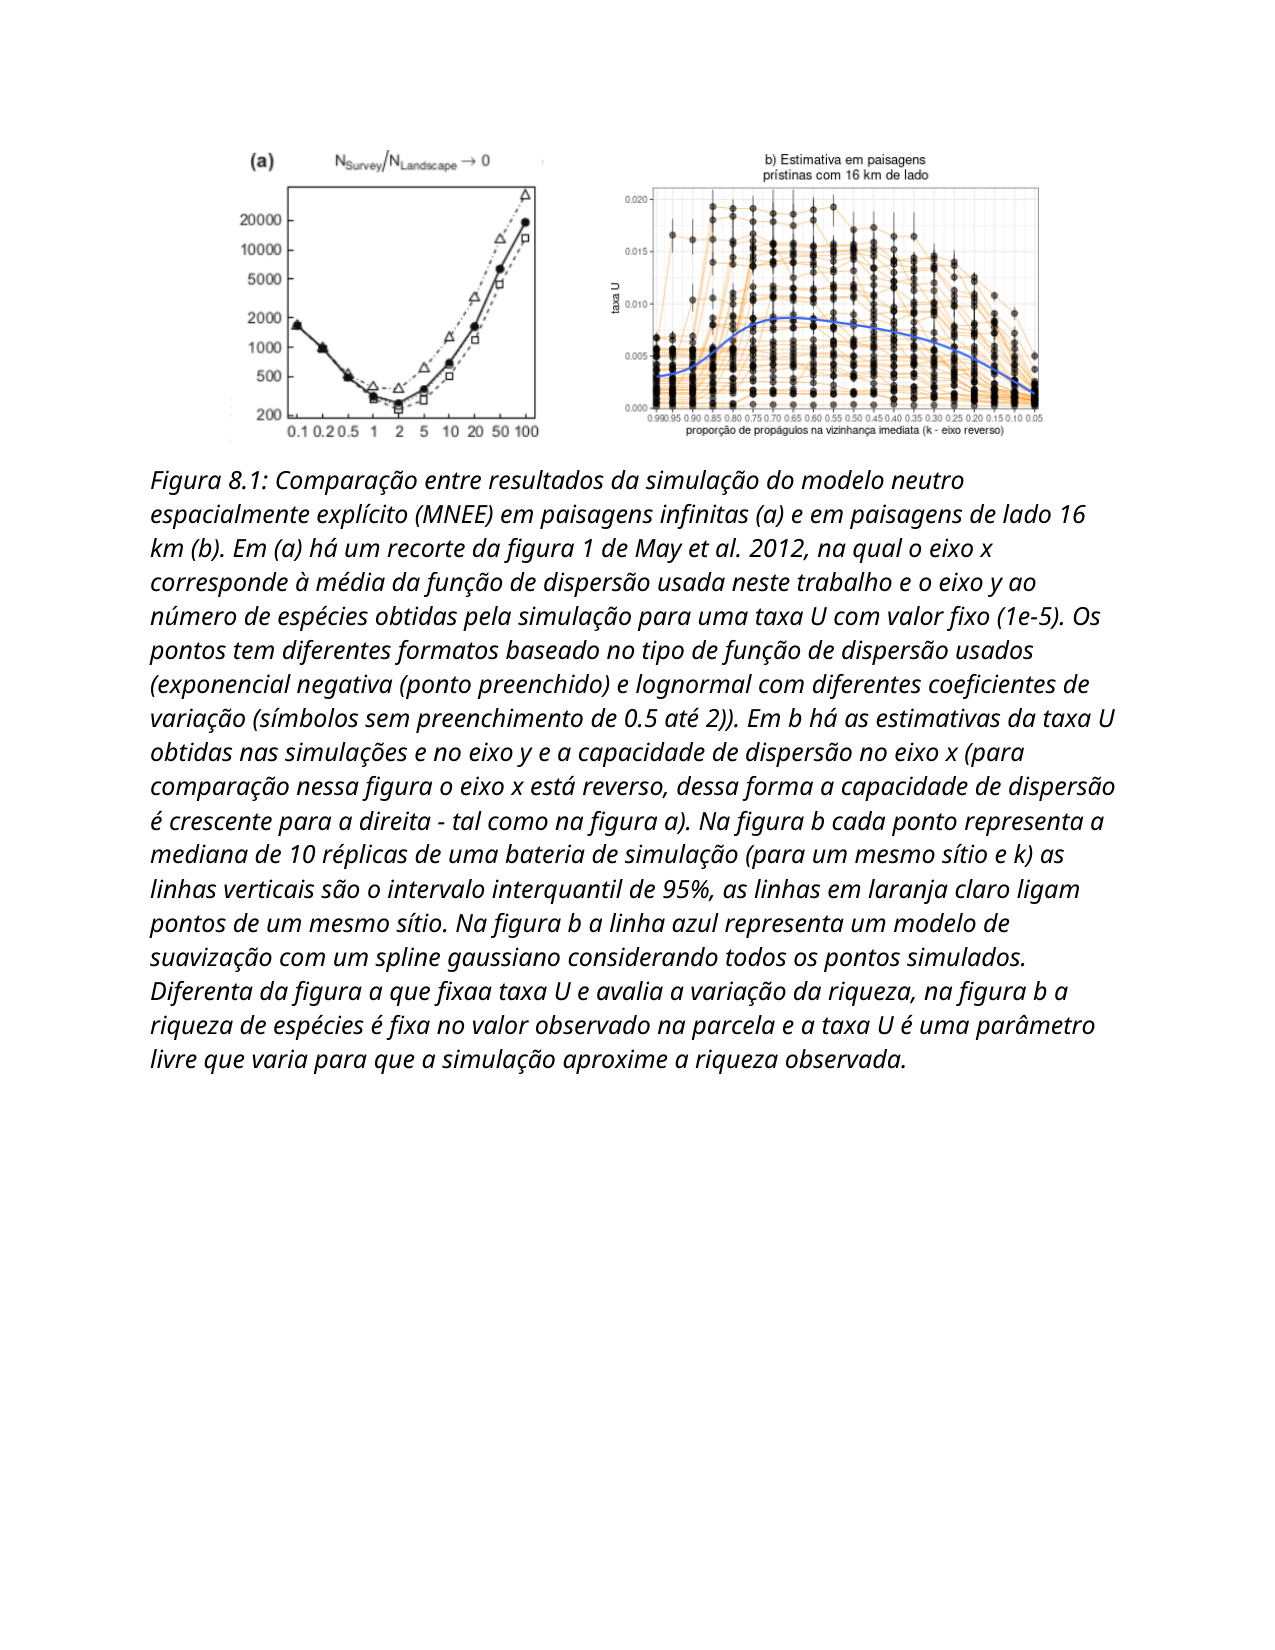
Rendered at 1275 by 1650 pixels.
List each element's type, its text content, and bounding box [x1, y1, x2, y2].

picture [168, 150, 1044, 442]
text Figura 8.1: Comparação entre resultados da simulação do modelo neutro espacialmente explícito (MNEE) em paisagens infinitas (a) e em paisagens de lado 16 km (b). Em (a) há um recorte da figura 1 de May et al. 2012, na qual o eixo x corresponde à média da função de dispersão usada neste trabalho e o eixo y ao número de espécies obtidas pela simulação para uma taxa U com valor fixo (1e-5). Os pontos tem diferentes formatos baseado no tipo de função de dispersão usados (exponencial negativa (ponto preenchido) e lognormal com diferentes coeficientes de variação (símbolos sem preenchimento de 0.5 até 2)). Em b há as estimativas da taxa U obtidas nas simulações e no eixo y e a capacidade de dispersão no eixo x (para comparação nessa figura o eixo x está reverso, dessa forma a capacidade de dispersão é crescente para a direita - tal como na figura a). Na figura b cada ponto representa a mediana de 10 réplicas de uma bateria de simulação (para um mesmo sítio e k) as linhas verticais são o intervalo interquantil de 95%, as linhas em laranja claro ligam pontos de um mesmo sítio. Na figura b a linha azul representa um modelo de suavização com um spline gaussiano considerando todos os pontos simulados. Diferenta da figura a que fixaa taxa U e avalia a variação da riqueza, na figura b a riqueza de espécies é fixa no valor observado na parcela e a taxa U é uma parâmetro livre que varia para que a simulação aproxime a riqueza observada. [150, 462, 1125, 1076]
